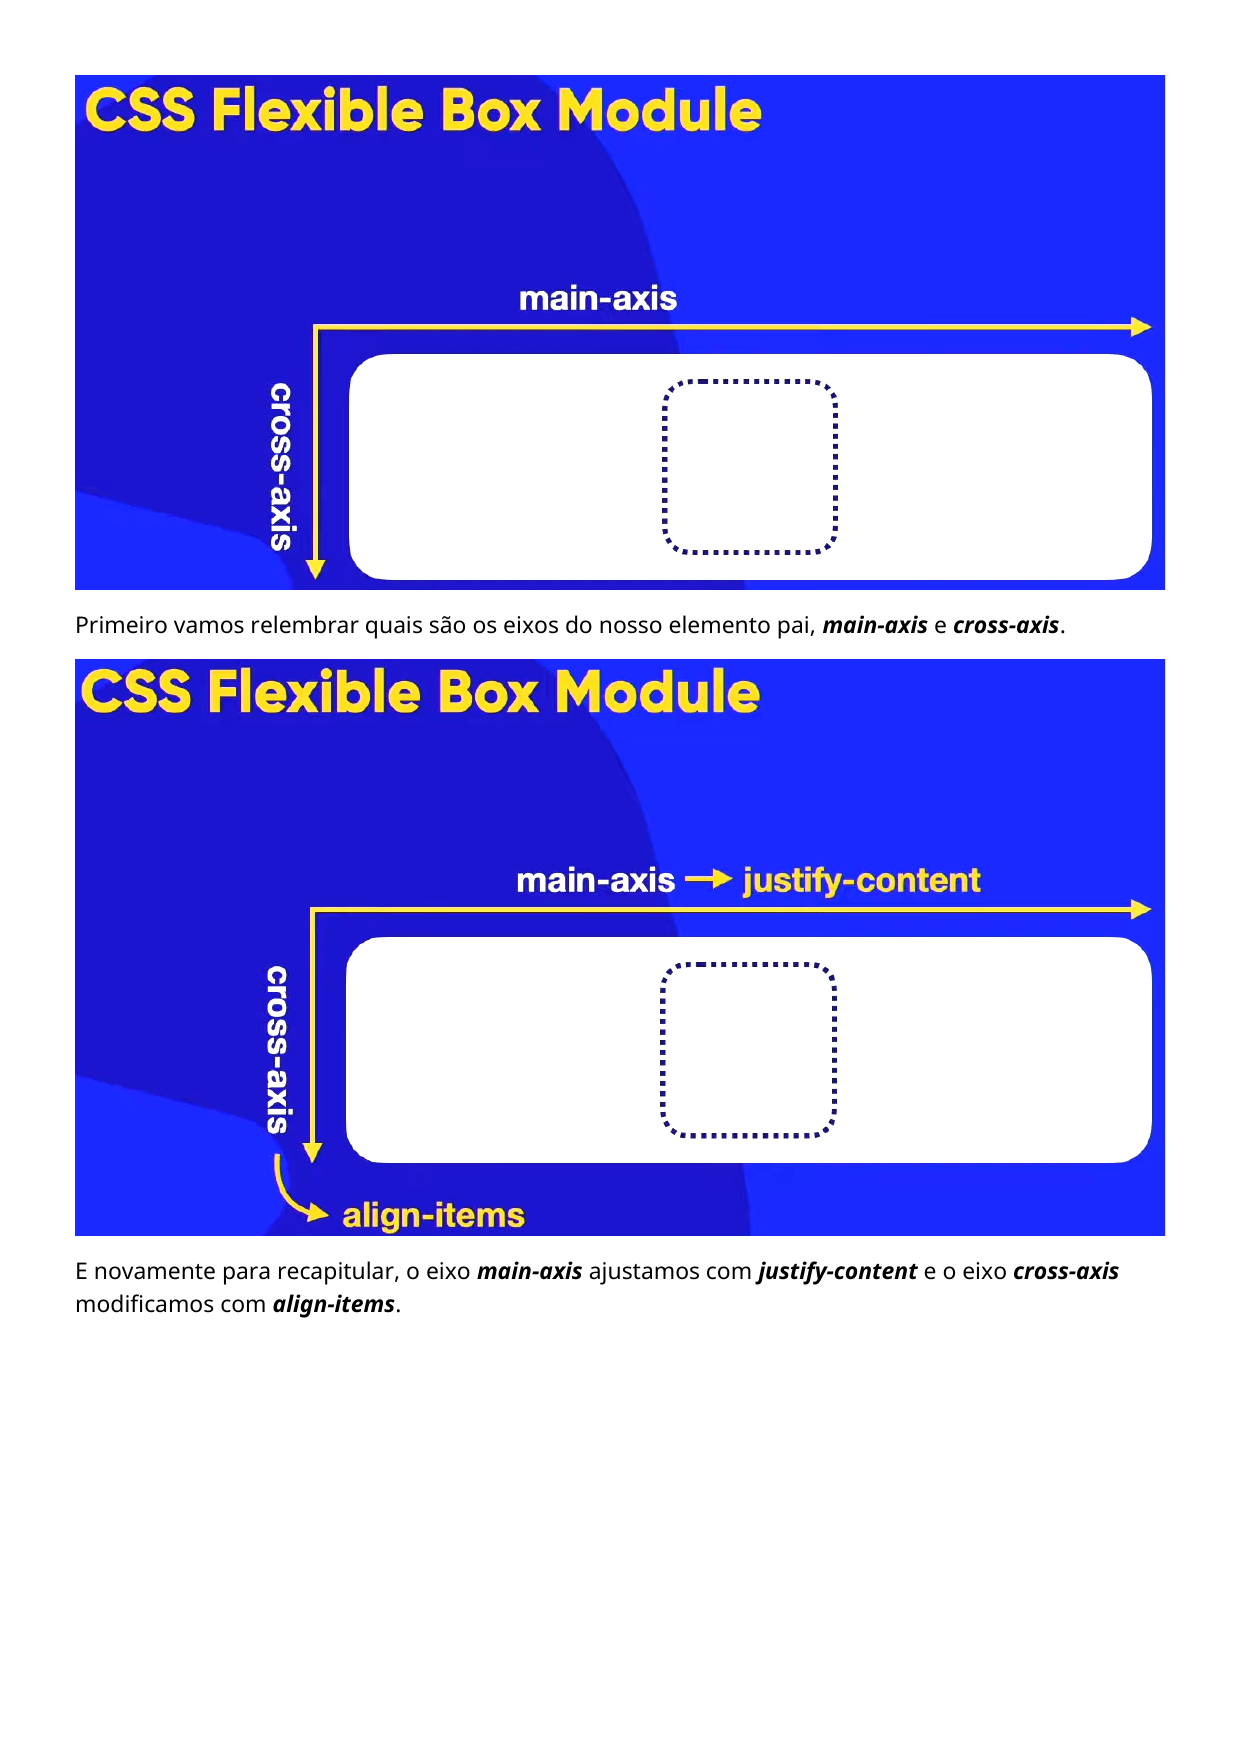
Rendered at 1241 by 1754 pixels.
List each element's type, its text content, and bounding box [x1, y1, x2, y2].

text Primeiro vamos relembrar quais são os eixos do nosso elemento pai, main-axis e cross-axis. [75, 609, 1165, 640]
picture [75, 75, 1166, 590]
text E novamente para recapitular, o eixo main-axis ajustamos com justify-content e o eixo cross-axis modificamos com align-items. [75, 1255, 1165, 1320]
picture [75, 659, 1166, 1236]
